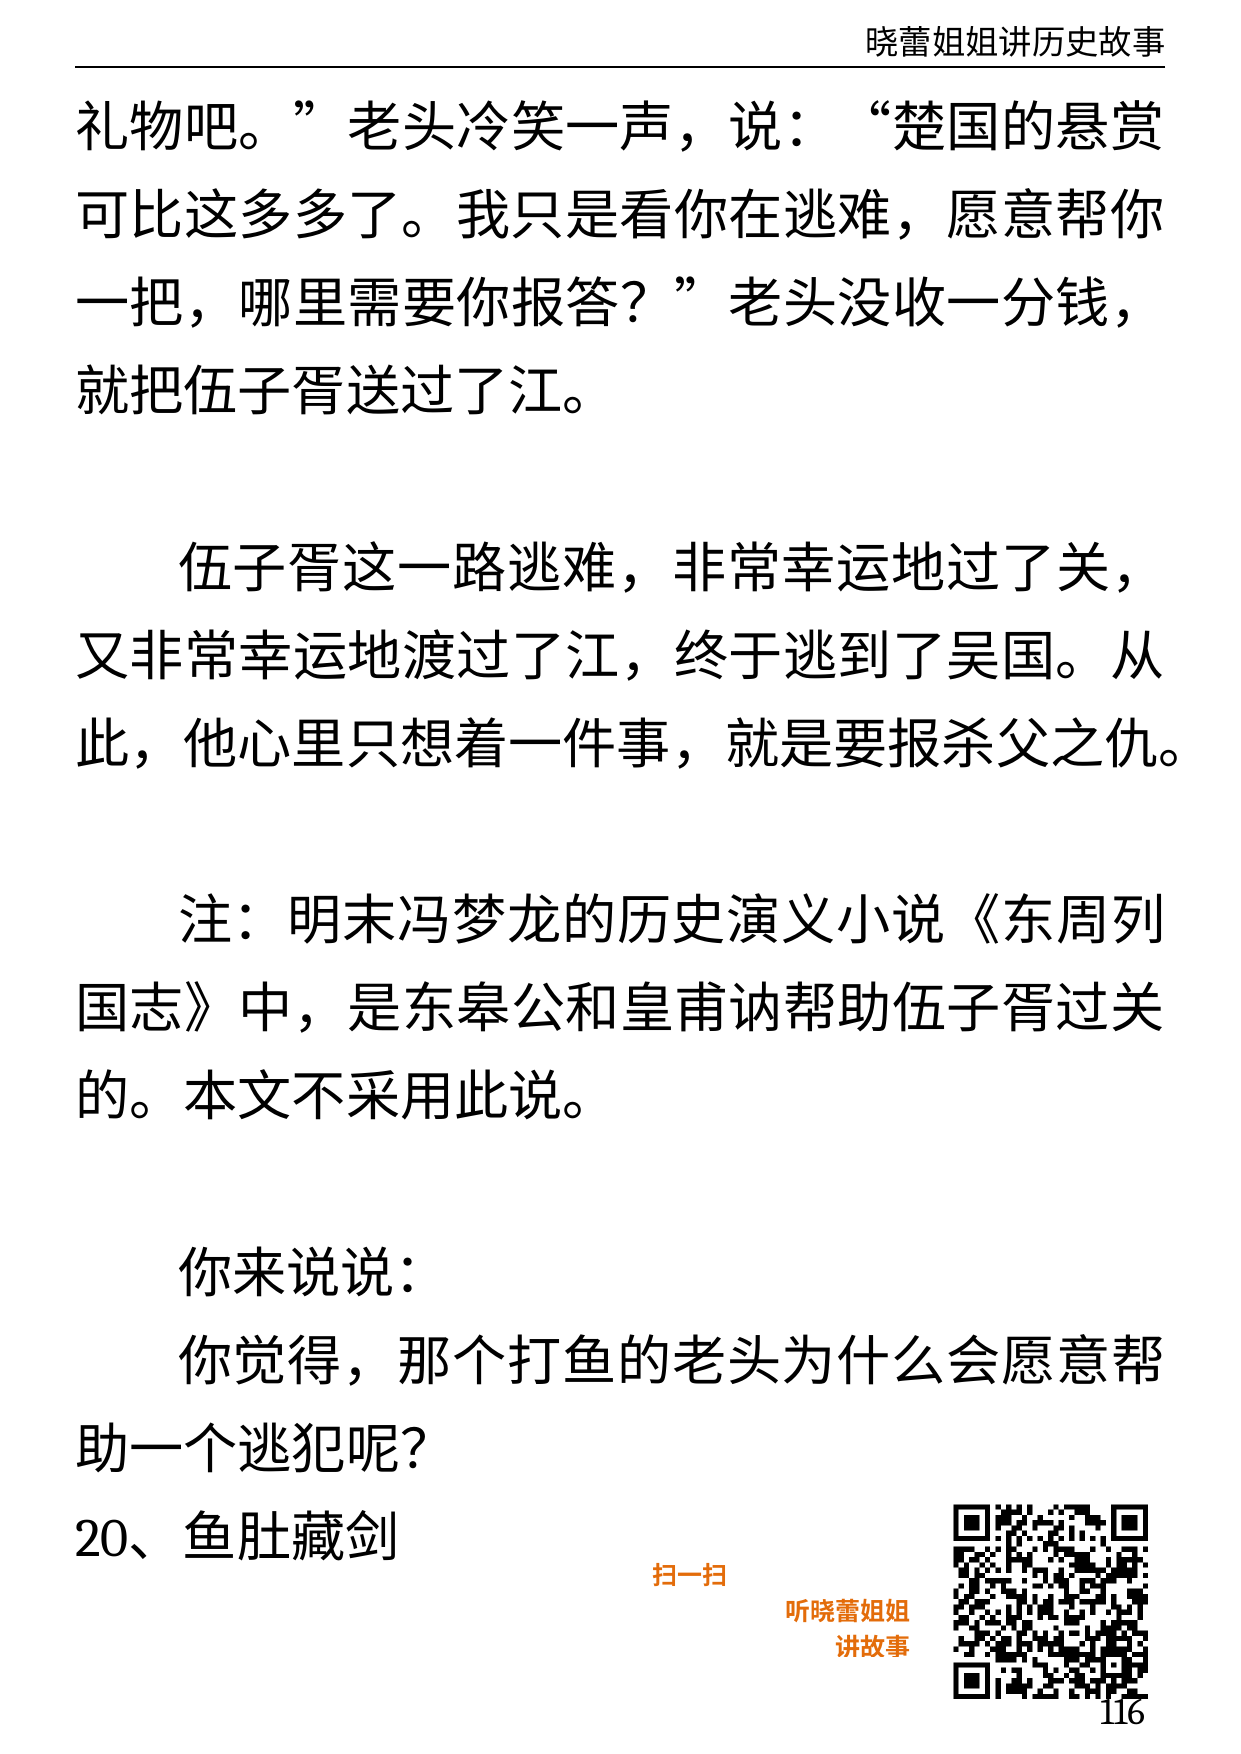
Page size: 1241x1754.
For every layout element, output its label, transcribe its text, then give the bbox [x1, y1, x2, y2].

text 注：明末冯梦龙的历史演义小说《东周列国志》中，是东皋公和皇甫讷帮助伍子胥过关的。本文不采用此说。 [75, 872, 1165, 1136]
text 你觉得，那个打鱼的老头为什么会愿意帮助一个逃犯呢？ [75, 1312, 1165, 1489]
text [75, 79, 1165, 431]
picture [950, 1502, 1153, 1701]
text 你来说说： [75, 1224, 1165, 1312]
text 伍子胥这一路逃难，非常幸运地过了关，又非常幸运地渡过了江，终于逃到了吴国。从此，他心里只想着一件事，就是要报杀父之仇。 [75, 519, 1165, 784]
